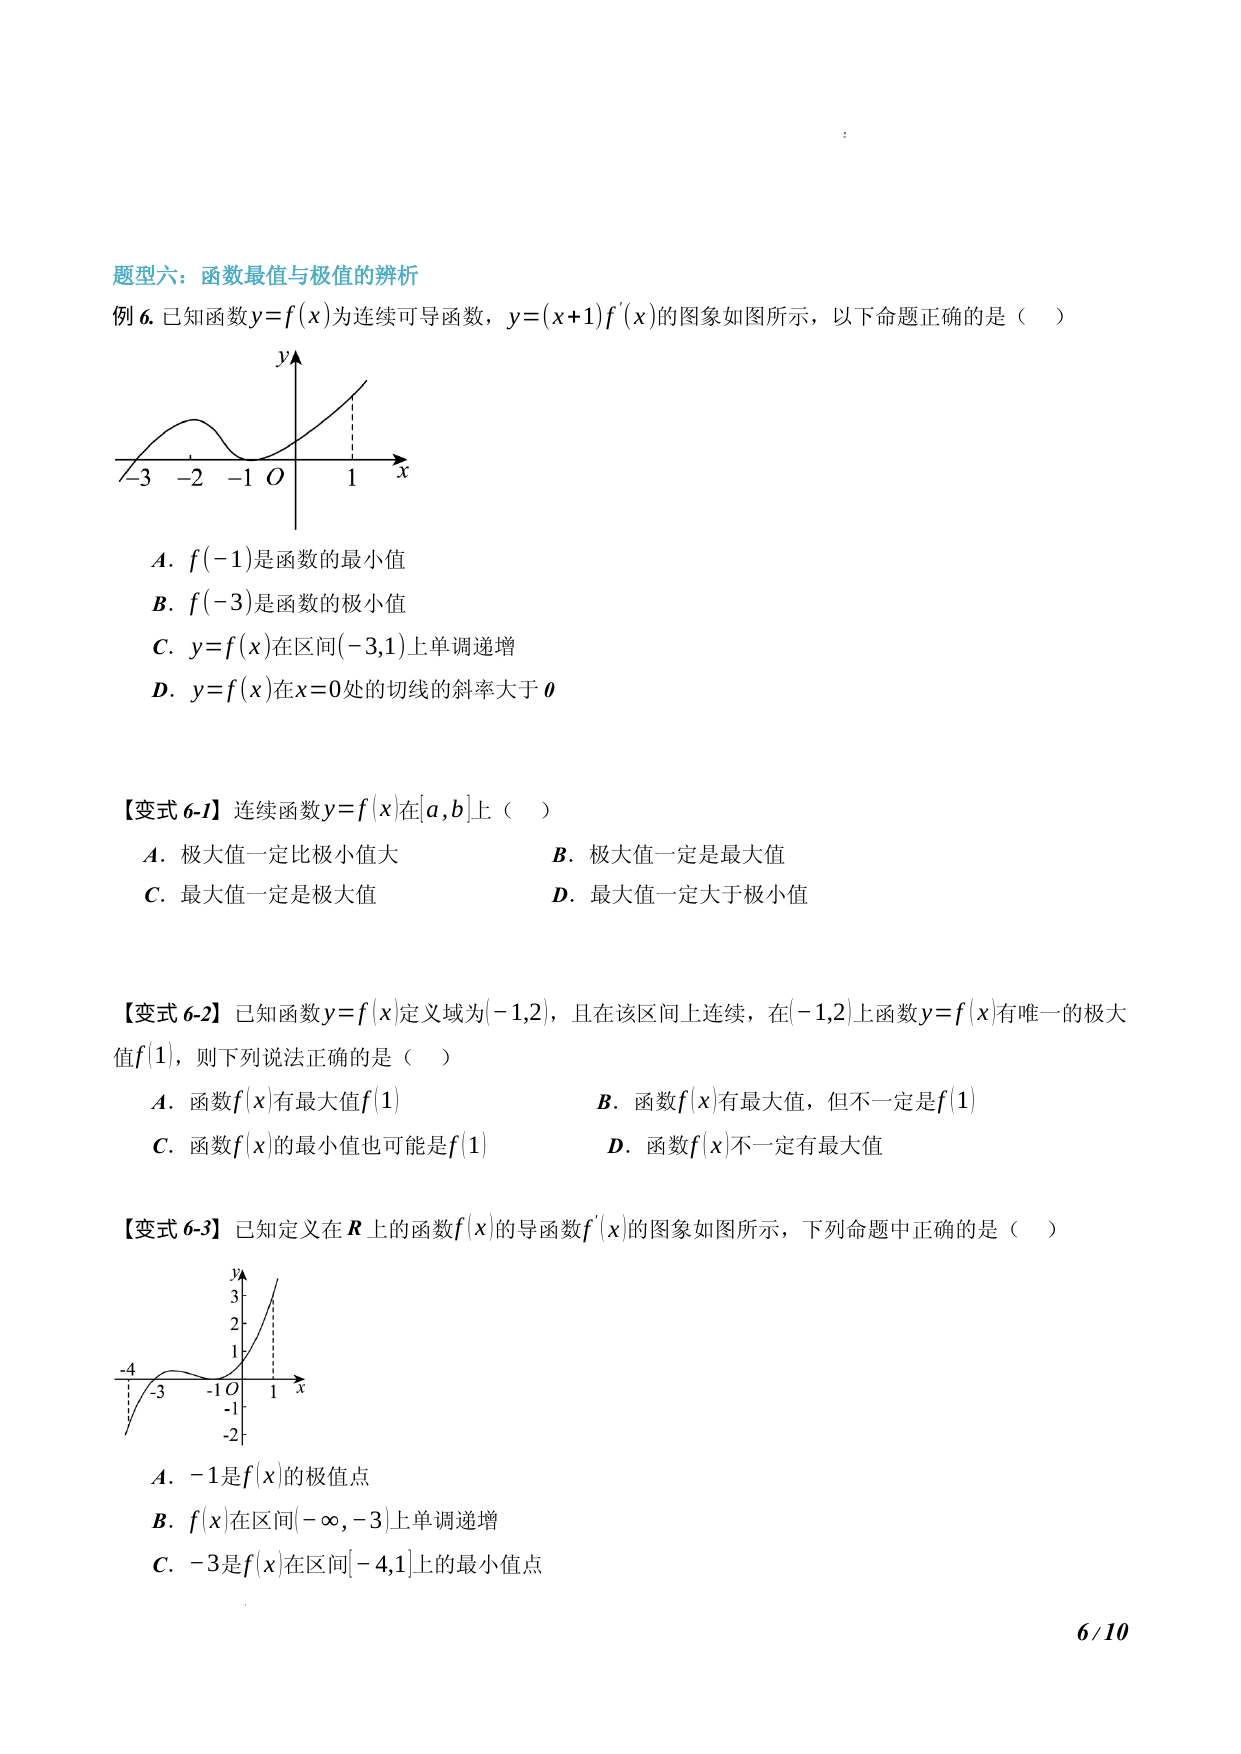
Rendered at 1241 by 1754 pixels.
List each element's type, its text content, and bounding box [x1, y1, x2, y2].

text A．是函数的最小值 [152, 544, 1128, 574]
text C．是在区间上的最小值点 [152, 1548, 1128, 1579]
picture [112, 1259, 307, 1448]
text A．是的极值点 [152, 1461, 1128, 1491]
text B．在区间上单调递增 [152, 1504, 1128, 1535]
text C．函数的最小值也可能是 D．函数不一定有最大值 [152, 1129, 1128, 1160]
text A．极大值一定比极小值大 B．极大值一定是最大值 [143, 841, 1128, 867]
picture [112, 347, 411, 532]
text 【变式6-2】已知函数定义域为，且在该区间上连续，在上函数有唯一的极大值，则下列说法正确的是（ ） [112, 996, 1128, 1071]
text 【变式6-3】已知定义在R上的函数的导函数的图象如图所示，下列命题中正确的是（ ） [112, 1211, 1128, 1244]
text 【变式6-1】连续函数在上（ ） [112, 793, 1128, 825]
text 例6. 已知函数为连续可导函数，的图象如图所示，以下命题正确的是（ ） [112, 298, 1128, 331]
text A．函数有最大值 B．函数有最大值，但不一定是 [152, 1086, 1128, 1116]
text 题型六：函数最值与极值的辨析 [112, 261, 1128, 286]
text C．在区间上单调递增 [152, 631, 1128, 661]
text D．在处的切线的斜率大于0 [152, 674, 1128, 704]
text C．最大值一定是极大值 D．最大值一定大于极小值 [143, 881, 1128, 907]
text B．是函数的极小值 [152, 587, 1128, 617]
